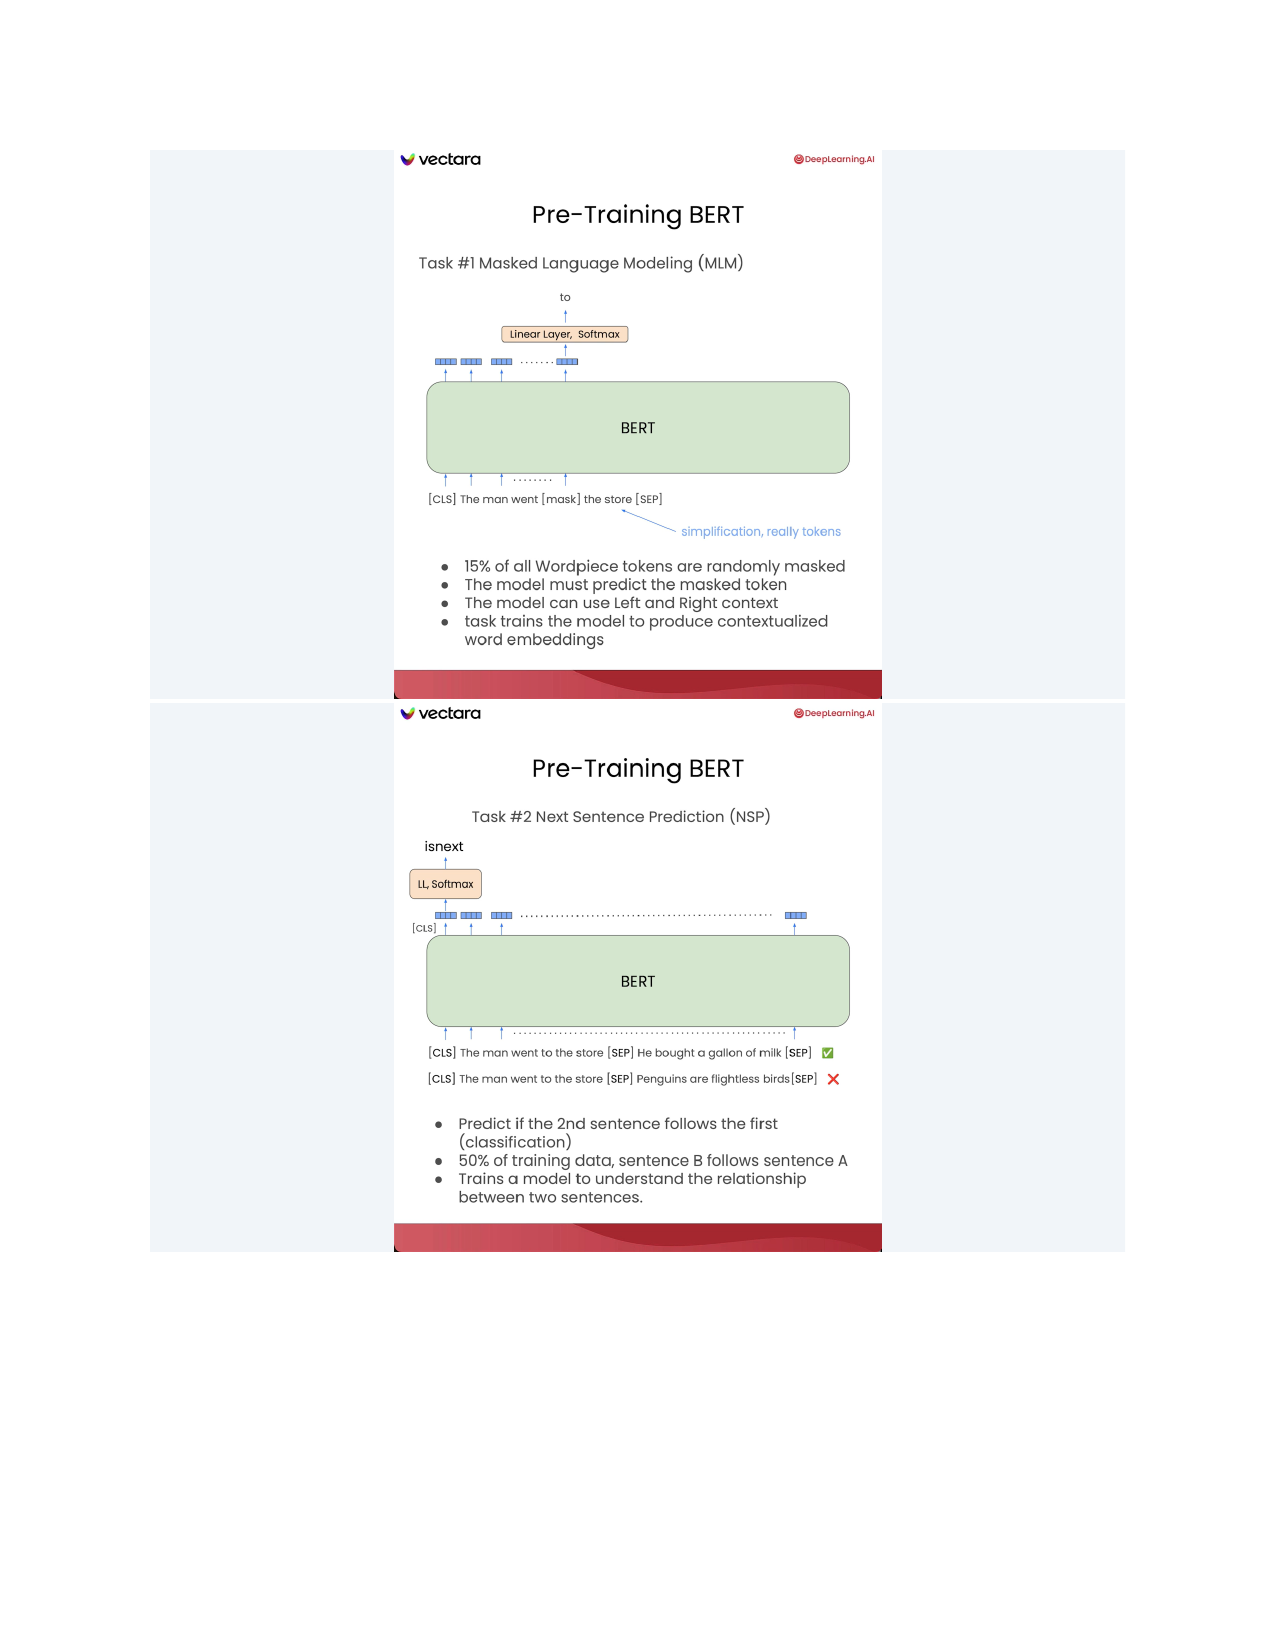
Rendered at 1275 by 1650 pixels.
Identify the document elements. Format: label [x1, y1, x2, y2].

picture [150, 703, 1125, 1252]
picture [150, 150, 1125, 699]
